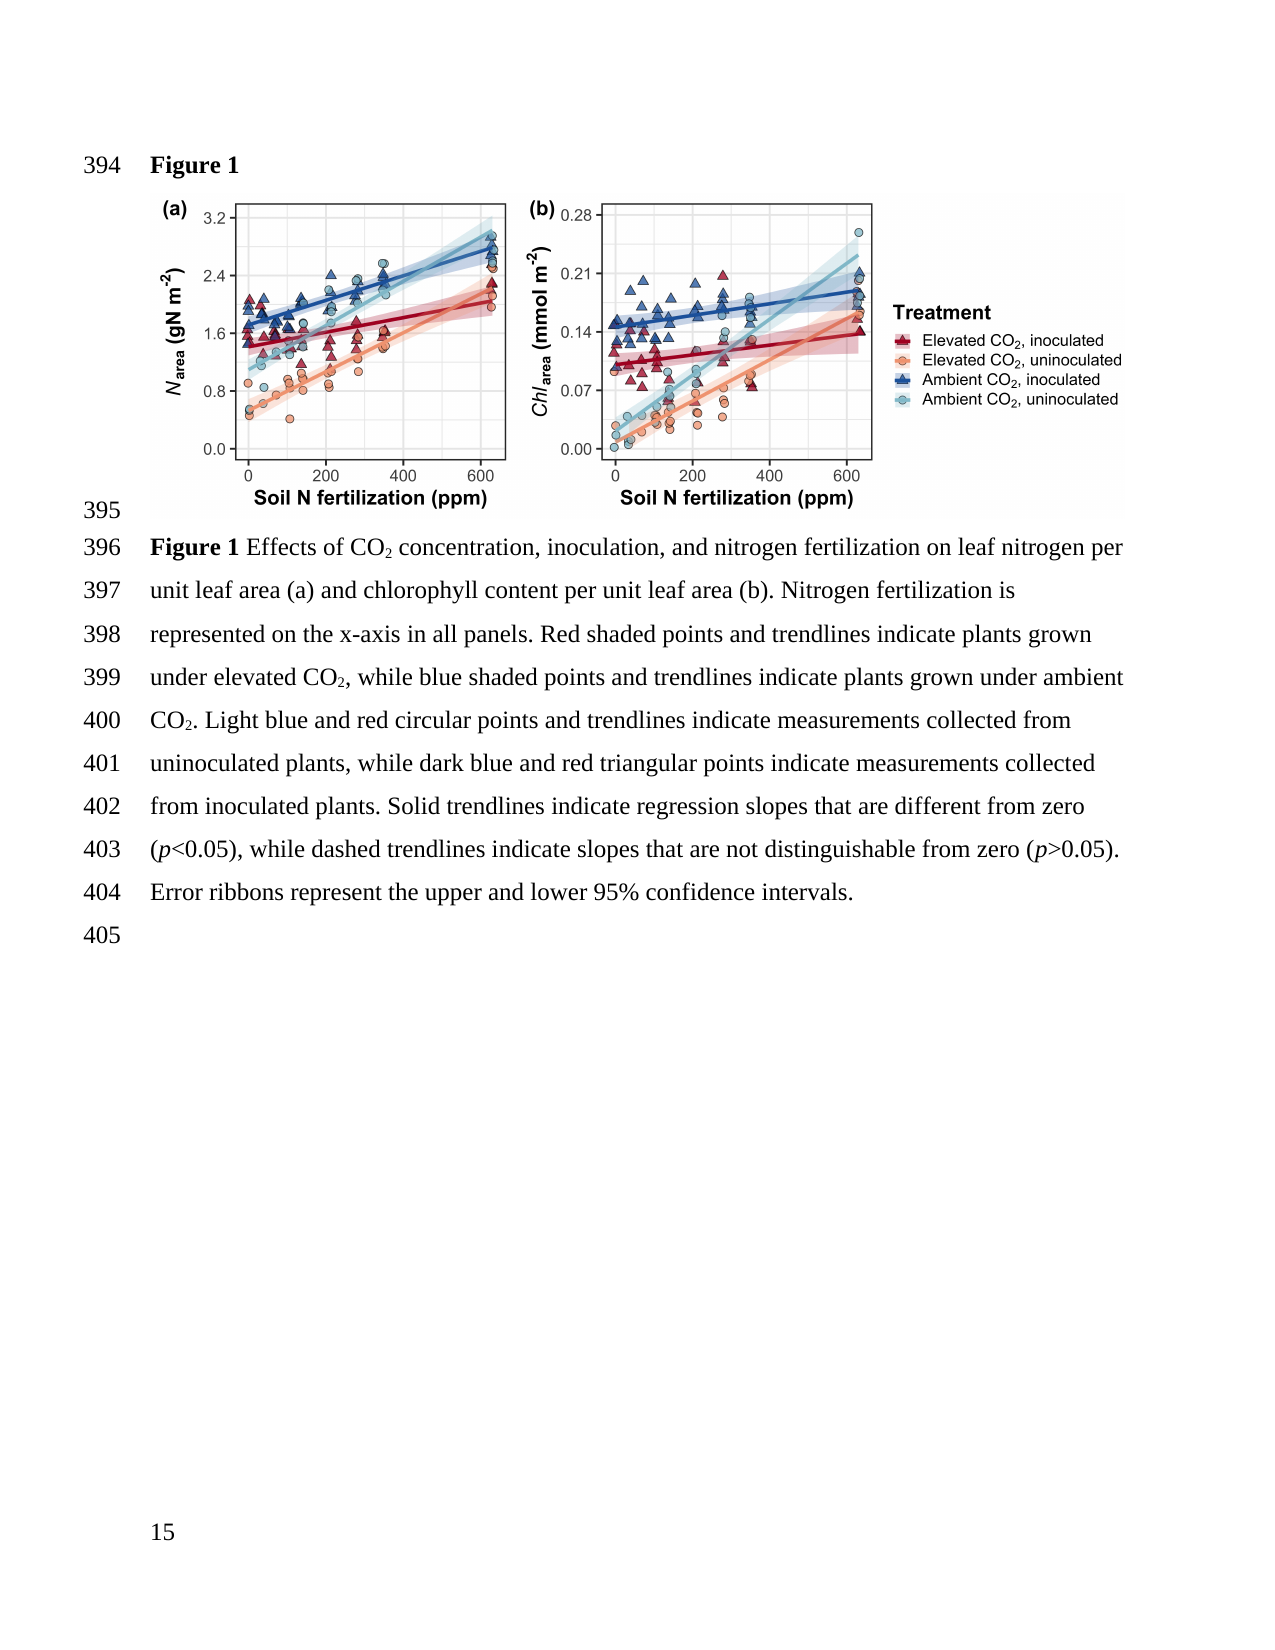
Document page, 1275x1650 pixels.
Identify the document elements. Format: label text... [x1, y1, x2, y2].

picture [150, 193, 1125, 519]
text Figure 1 Effects of CO2 concentration, inoculation, and nitrogen fertilization on leaf nitrogen per unit leaf area (a) and chlorophyll content per unit leaf area (b). Nitrogen fertilization is represented on the x-axis in all panels. Red shaded points and trendlines indicate plants grown under elevated CO2, while blue shaded points and trendlines indicate plants grown under ambient CO2. Light blue and red circular points and trendlines indicate measurements collected from uninoculated plants, while dark blue and red triangular points indicate measurements collected from inoculated plants. Solid trendlines indicate regression slopes that are different from zero (p<0.05), while dashed trendlines indicate slopes that are not distinguishable from zero (p>0.05). Error ribbons represent the upper and lower 95% confidence intervals. [150, 532, 1125, 906]
text Figure 1 [150, 150, 1125, 179]
